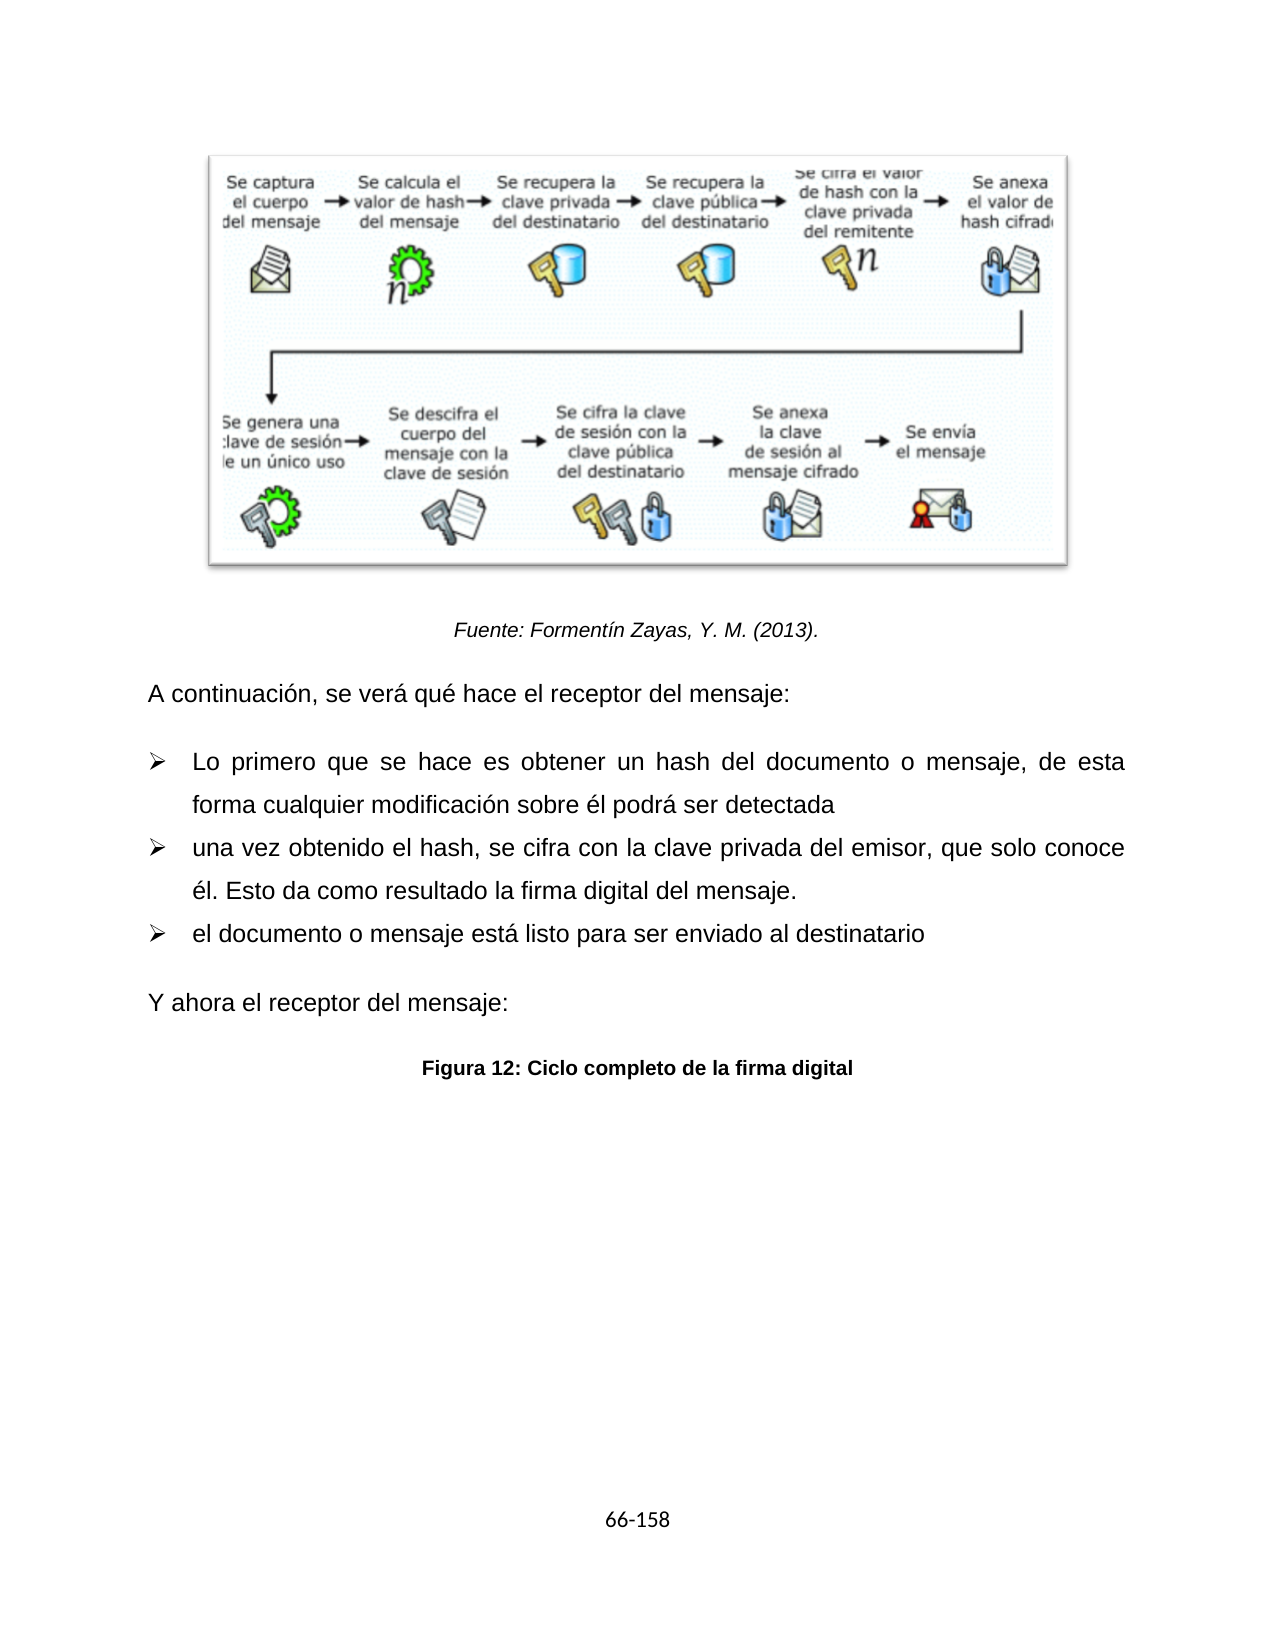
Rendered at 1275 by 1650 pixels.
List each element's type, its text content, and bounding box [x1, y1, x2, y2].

picture [197, 147, 1078, 579]
list Lo primero que se hace es obtener un hash del documento o mensaje, de esta forma cualquier modificación sobre él podrá ser detectada [148, 747, 1127, 819]
text A continuación, se verá qué hace el receptor del mensaje: [148, 679, 1127, 707]
text Figura 12: Ciclo completo de la firma digital [148, 1056, 1127, 1080]
list el documento o mensaje está listo para ser enviado al destinatario [148, 919, 1127, 948]
list una vez obtenido el hash, se cifra con la clave privada del emisor, que solo conoce él. Esto da como resultado la firma digital del mensaje. [148, 833, 1127, 905]
text Fuente: Formentín Zayas, Y. M. (2013). [148, 618, 1127, 642]
text Y ahora el receptor del mensaje: [148, 988, 1127, 1016]
